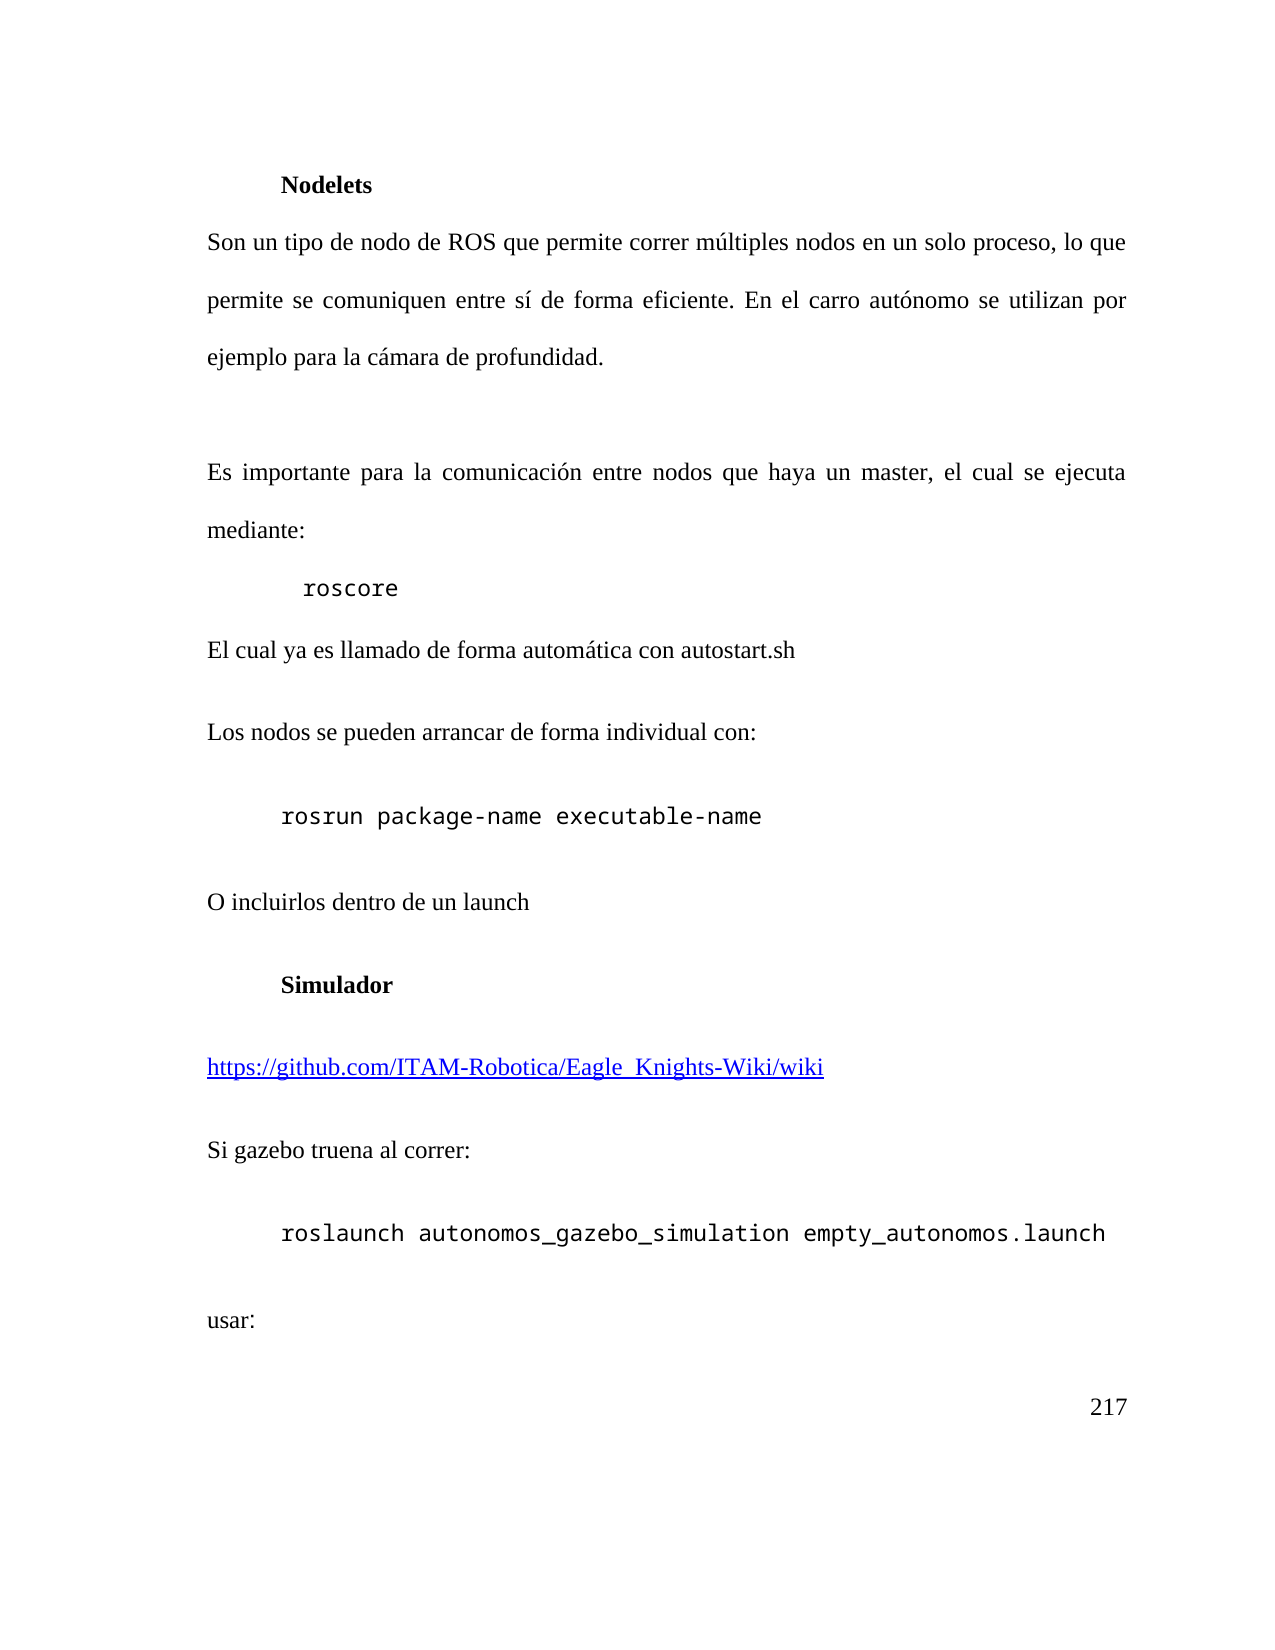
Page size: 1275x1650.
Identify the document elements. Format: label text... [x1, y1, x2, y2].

text Es importante para la comunicación entre nodos que haya un master, el cual se ejecuta mediante: [207, 457, 1127, 544]
text Simulador [207, 970, 1127, 999]
text O incluirlos dentro de un launch [207, 887, 1127, 916]
text Los nodos se pueden arrancar de forma individual con: [207, 717, 1127, 746]
text Nodelets [207, 170, 1127, 199]
text roscore [207, 572, 1127, 604]
text Si gazebo truena al correr: [207, 1135, 1127, 1164]
text https://github.com/ITAM-Robotica/Eagle_Knights-Wiki/wiki [207, 1052, 1127, 1081]
text usar: [207, 1305, 1127, 1334]
text rosrun package-name executable-name [207, 800, 1127, 831]
text El cual ya es llamado de forma automática con autostart.sh [207, 635, 1127, 664]
text roslaunch autonomos_gazebo_simulation empty_autonomos.launch [207, 1217, 1127, 1249]
text Son un tipo de nodo de ROS que permite correr múltiples nodos en un solo proceso, lo que permite se comuniquen entre sí de forma eficiente. En el carro autónomo se utilizan por ejemplo para la cámara de profundidad. [207, 227, 1127, 371]
